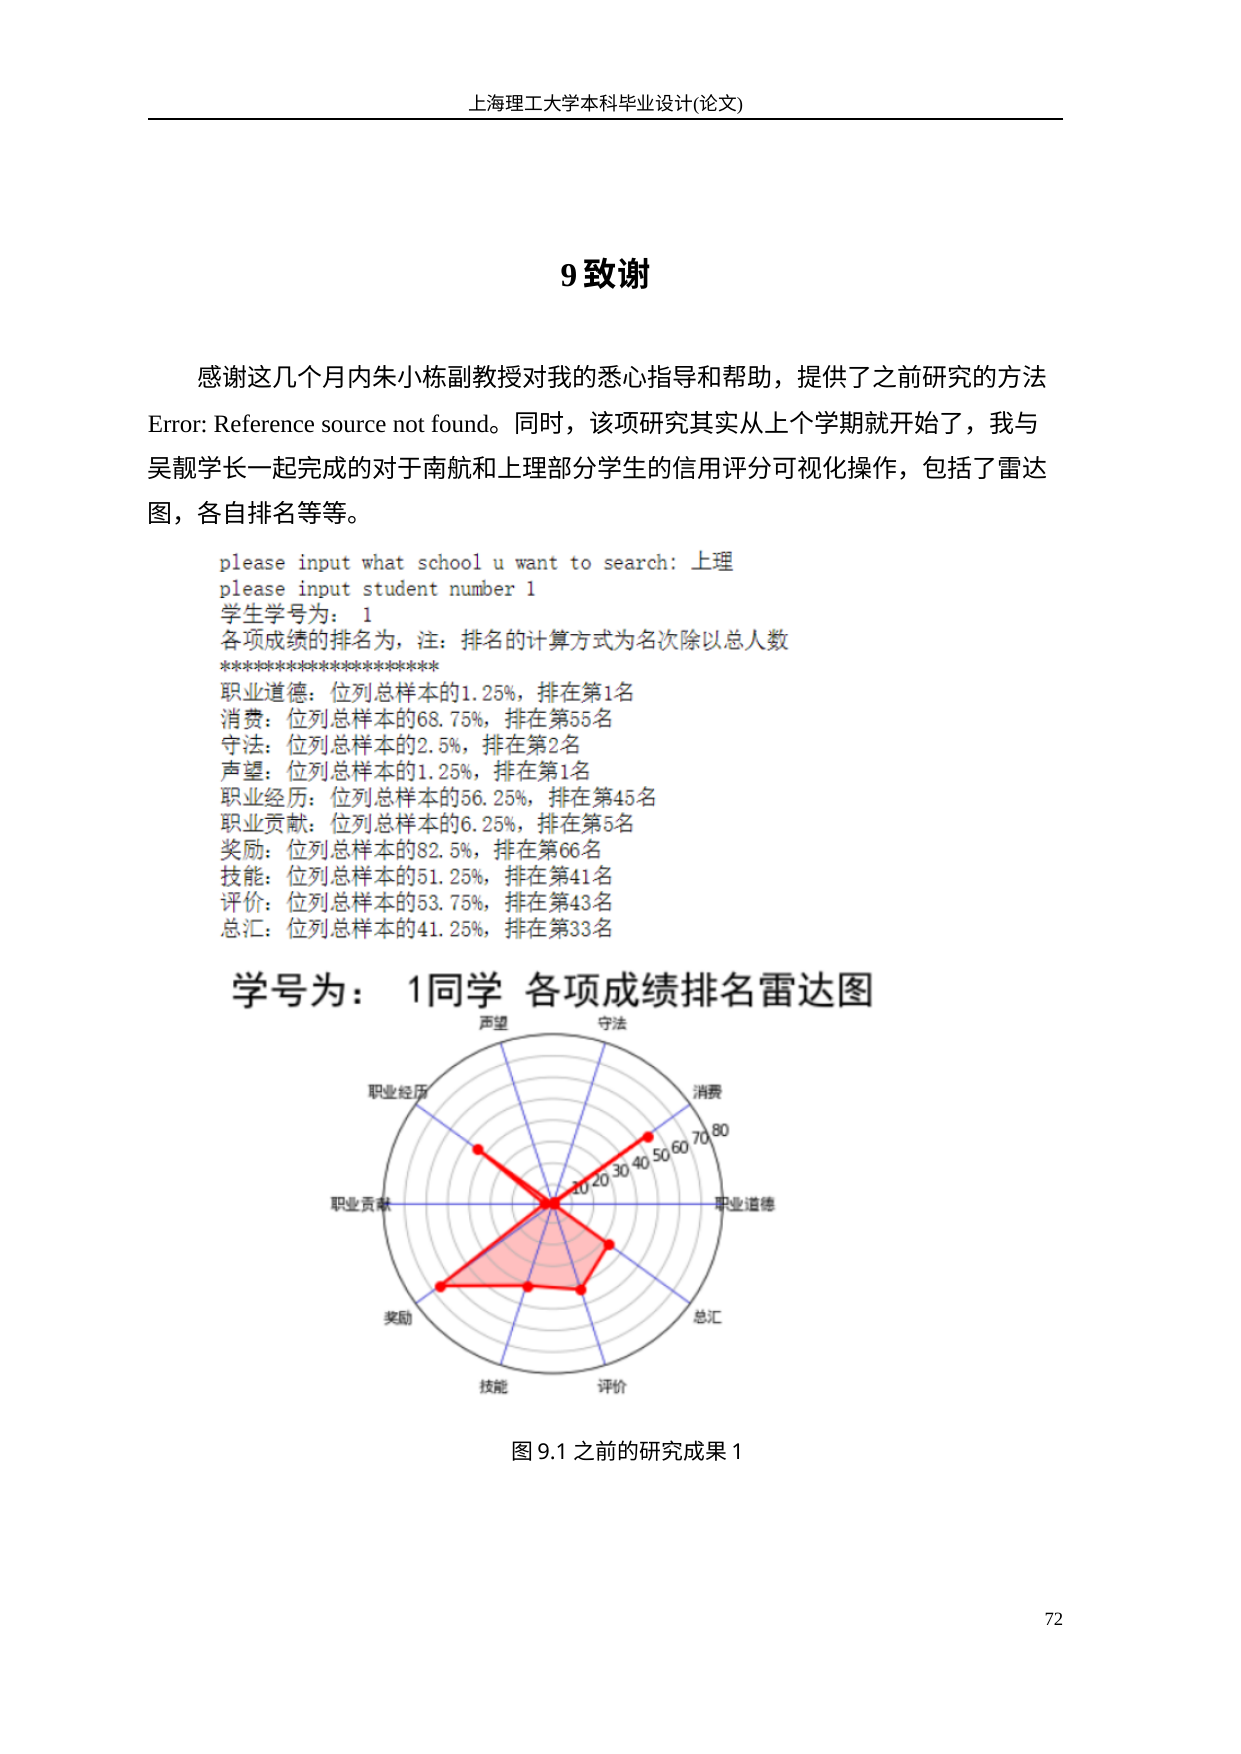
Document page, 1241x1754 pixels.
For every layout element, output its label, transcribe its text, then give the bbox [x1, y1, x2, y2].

text 9致谢 [148, 248, 1063, 296]
text 图9.1 之前的研究成果1 [148, 1434, 1063, 1466]
picture [197, 539, 1062, 1427]
